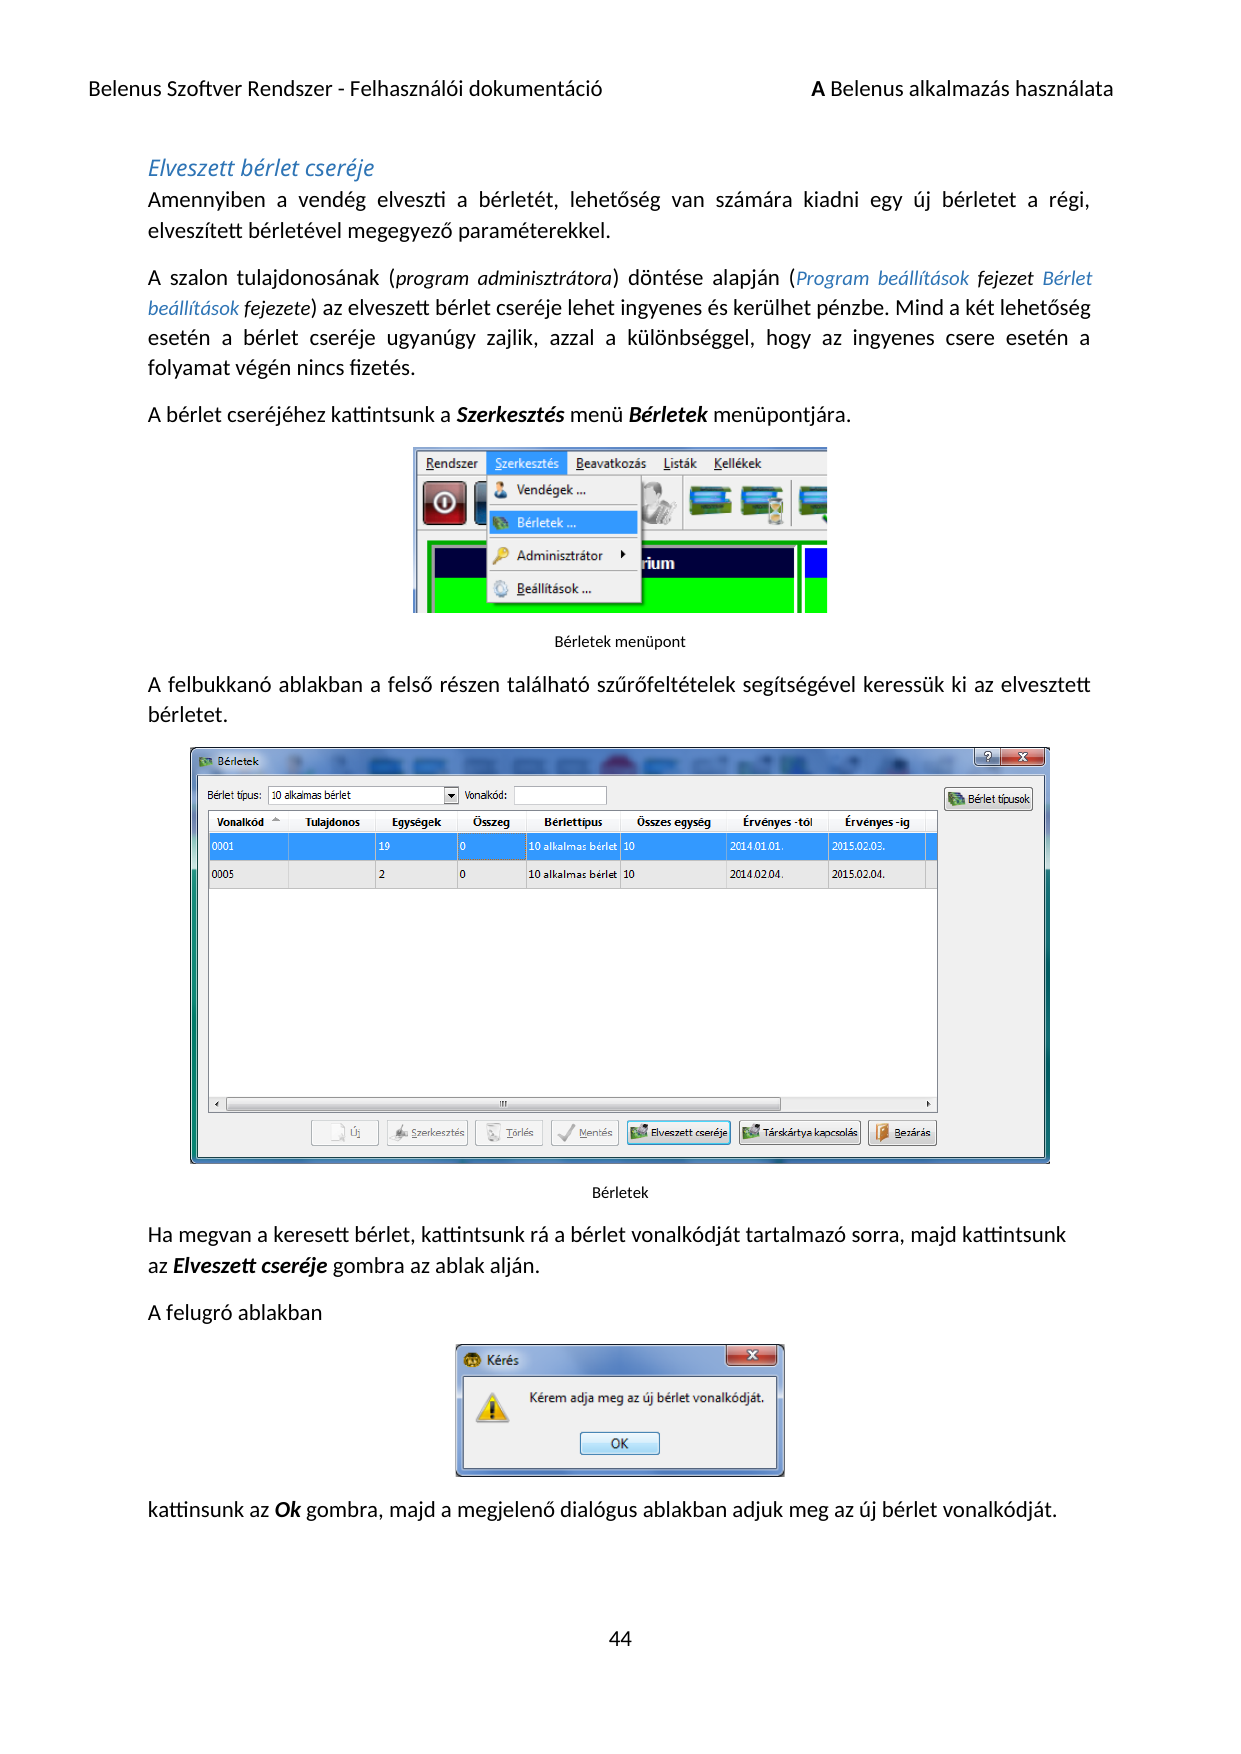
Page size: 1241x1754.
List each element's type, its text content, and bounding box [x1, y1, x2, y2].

text A szalon tulajdonosának (program adminisztrátora) döntése alapján (Program beállítások fejezet Bérlet beállítások fejezete) az elveszett bérlet cseréje lehet ingyenes és kerülhet pénzbe. Mind a két lehetőség esetén a bérlet cseréje ugyanúgy zajlik, azzal a különbséggel, hogy az ingyenes csere esetén a folyamat végén nincs fizetés. [148, 263, 1093, 381]
text A felugró ablakban [148, 1298, 1093, 1326]
text Bérletek menüpont [148, 632, 1093, 652]
text Bérletek [148, 1182, 1093, 1202]
picture [413, 447, 828, 613]
text Amennyiben a vendég elveszti a bérletét, lehetőség van számára kiadni egy új bérletet a régi, elveszített bérletével megegyező paraméterekkel. [148, 186, 1093, 244]
text A felbukkanó ablakban a felső részen található szűrőfeltételek segítségével keressük ki az elvesztett bérletet. [148, 670, 1093, 728]
text Ha megvan a keresett bérlet, kattintsunk rá a bérlet vonalkódját tartalmazó sorra, majd kattintsunk az Elveszett cseréje gombra az ablak alján. [148, 1221, 1093, 1279]
text kattinsunk az Ok gombra, majd a megjelenő dialógus ablakban adjuk meg az új bérlet vonalkódját. [148, 1496, 1093, 1524]
subtitle Elveszett bérlet cseréje [148, 152, 1093, 183]
text A bérlet cseréjéhez kattintsunk a Szerkesztés menü Bérletek menüpontjára. [148, 400, 1093, 428]
picture [455, 1344, 785, 1477]
picture [190, 747, 1050, 1164]
